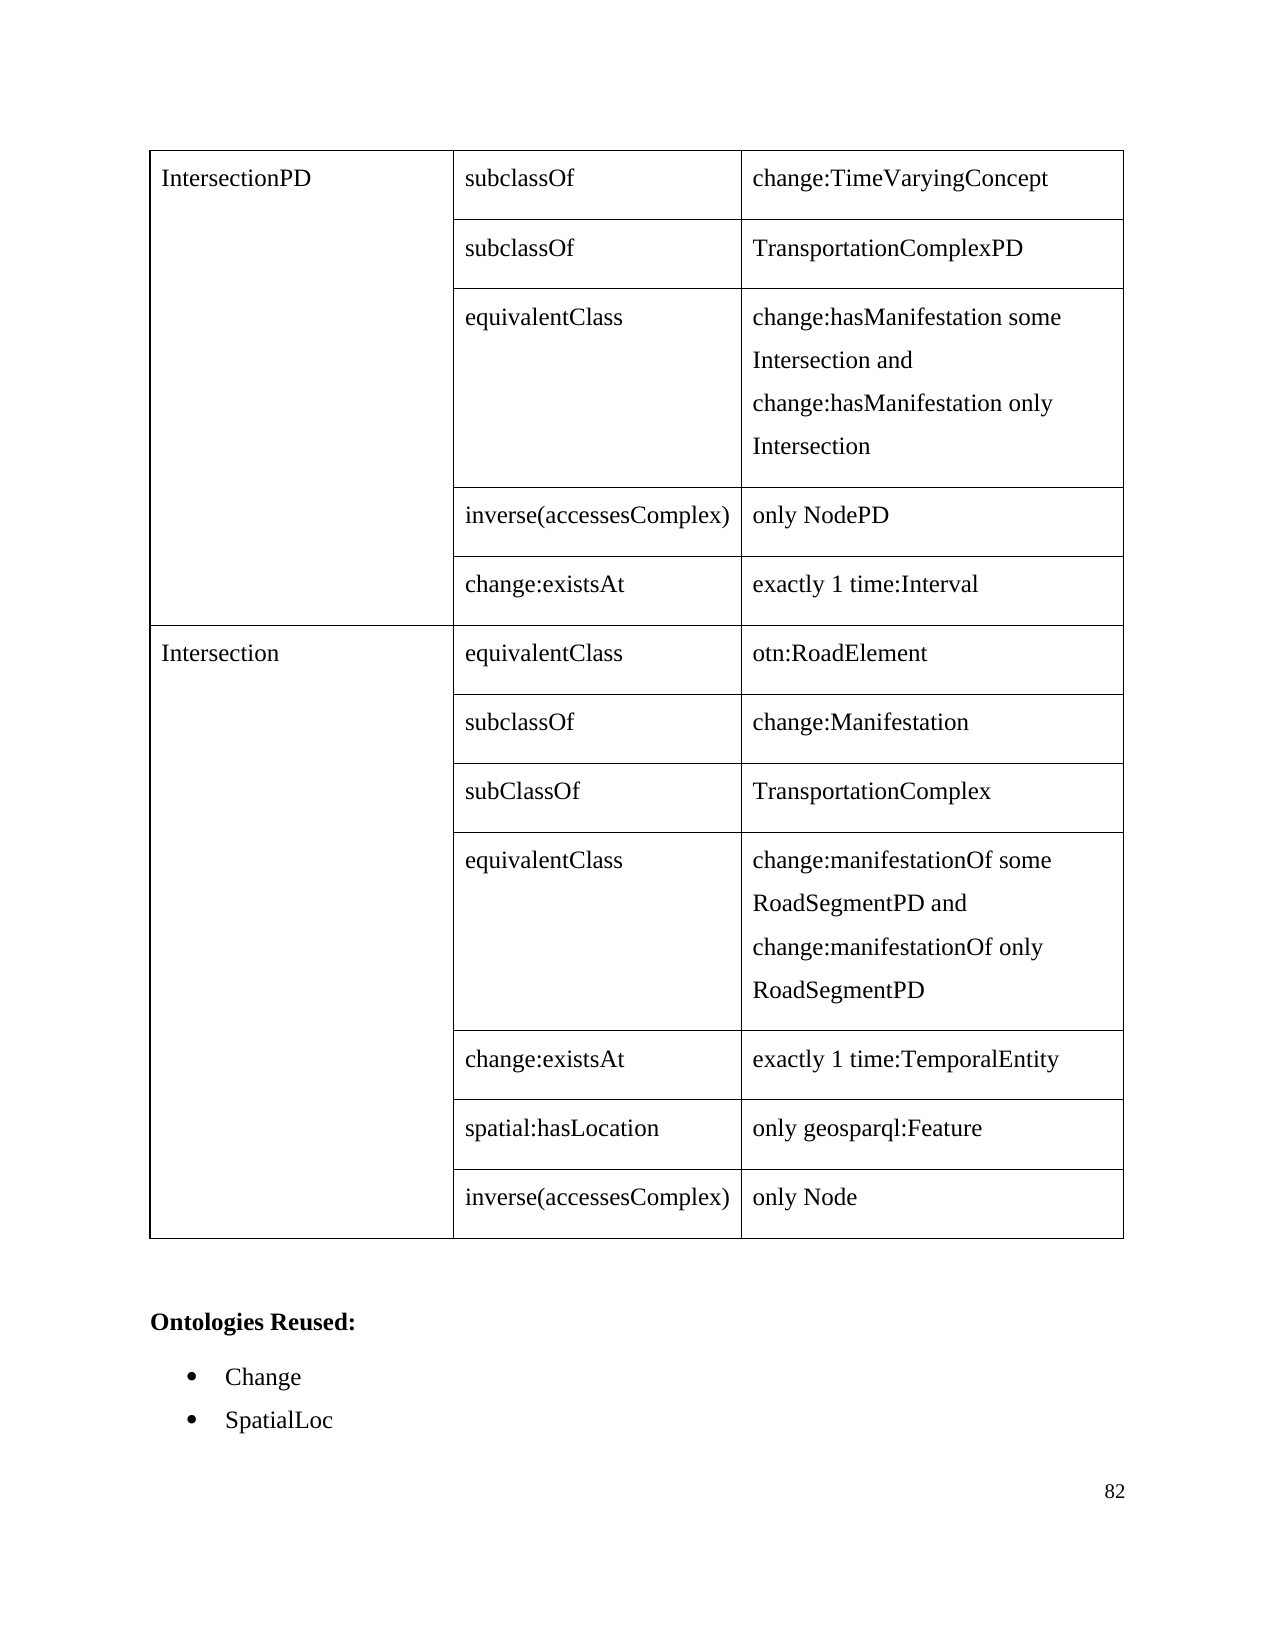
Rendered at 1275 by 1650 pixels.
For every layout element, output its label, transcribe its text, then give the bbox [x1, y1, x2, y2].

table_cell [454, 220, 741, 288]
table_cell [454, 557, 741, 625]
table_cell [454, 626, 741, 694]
text Ontologies Reused: [150, 1307, 1125, 1335]
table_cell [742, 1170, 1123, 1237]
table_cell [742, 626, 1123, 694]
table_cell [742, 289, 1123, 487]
list Change [187, 1362, 1125, 1391]
list SpatialLoc [187, 1405, 1125, 1434]
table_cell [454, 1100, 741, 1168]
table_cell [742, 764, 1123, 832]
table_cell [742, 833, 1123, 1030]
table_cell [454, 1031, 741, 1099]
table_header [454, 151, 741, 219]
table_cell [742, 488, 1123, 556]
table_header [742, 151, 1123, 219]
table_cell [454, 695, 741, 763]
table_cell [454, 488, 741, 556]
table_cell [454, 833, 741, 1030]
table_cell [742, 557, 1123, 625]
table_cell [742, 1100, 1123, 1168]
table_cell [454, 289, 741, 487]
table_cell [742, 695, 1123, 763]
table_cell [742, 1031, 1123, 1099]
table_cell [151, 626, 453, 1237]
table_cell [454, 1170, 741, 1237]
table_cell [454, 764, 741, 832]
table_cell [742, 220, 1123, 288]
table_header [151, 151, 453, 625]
